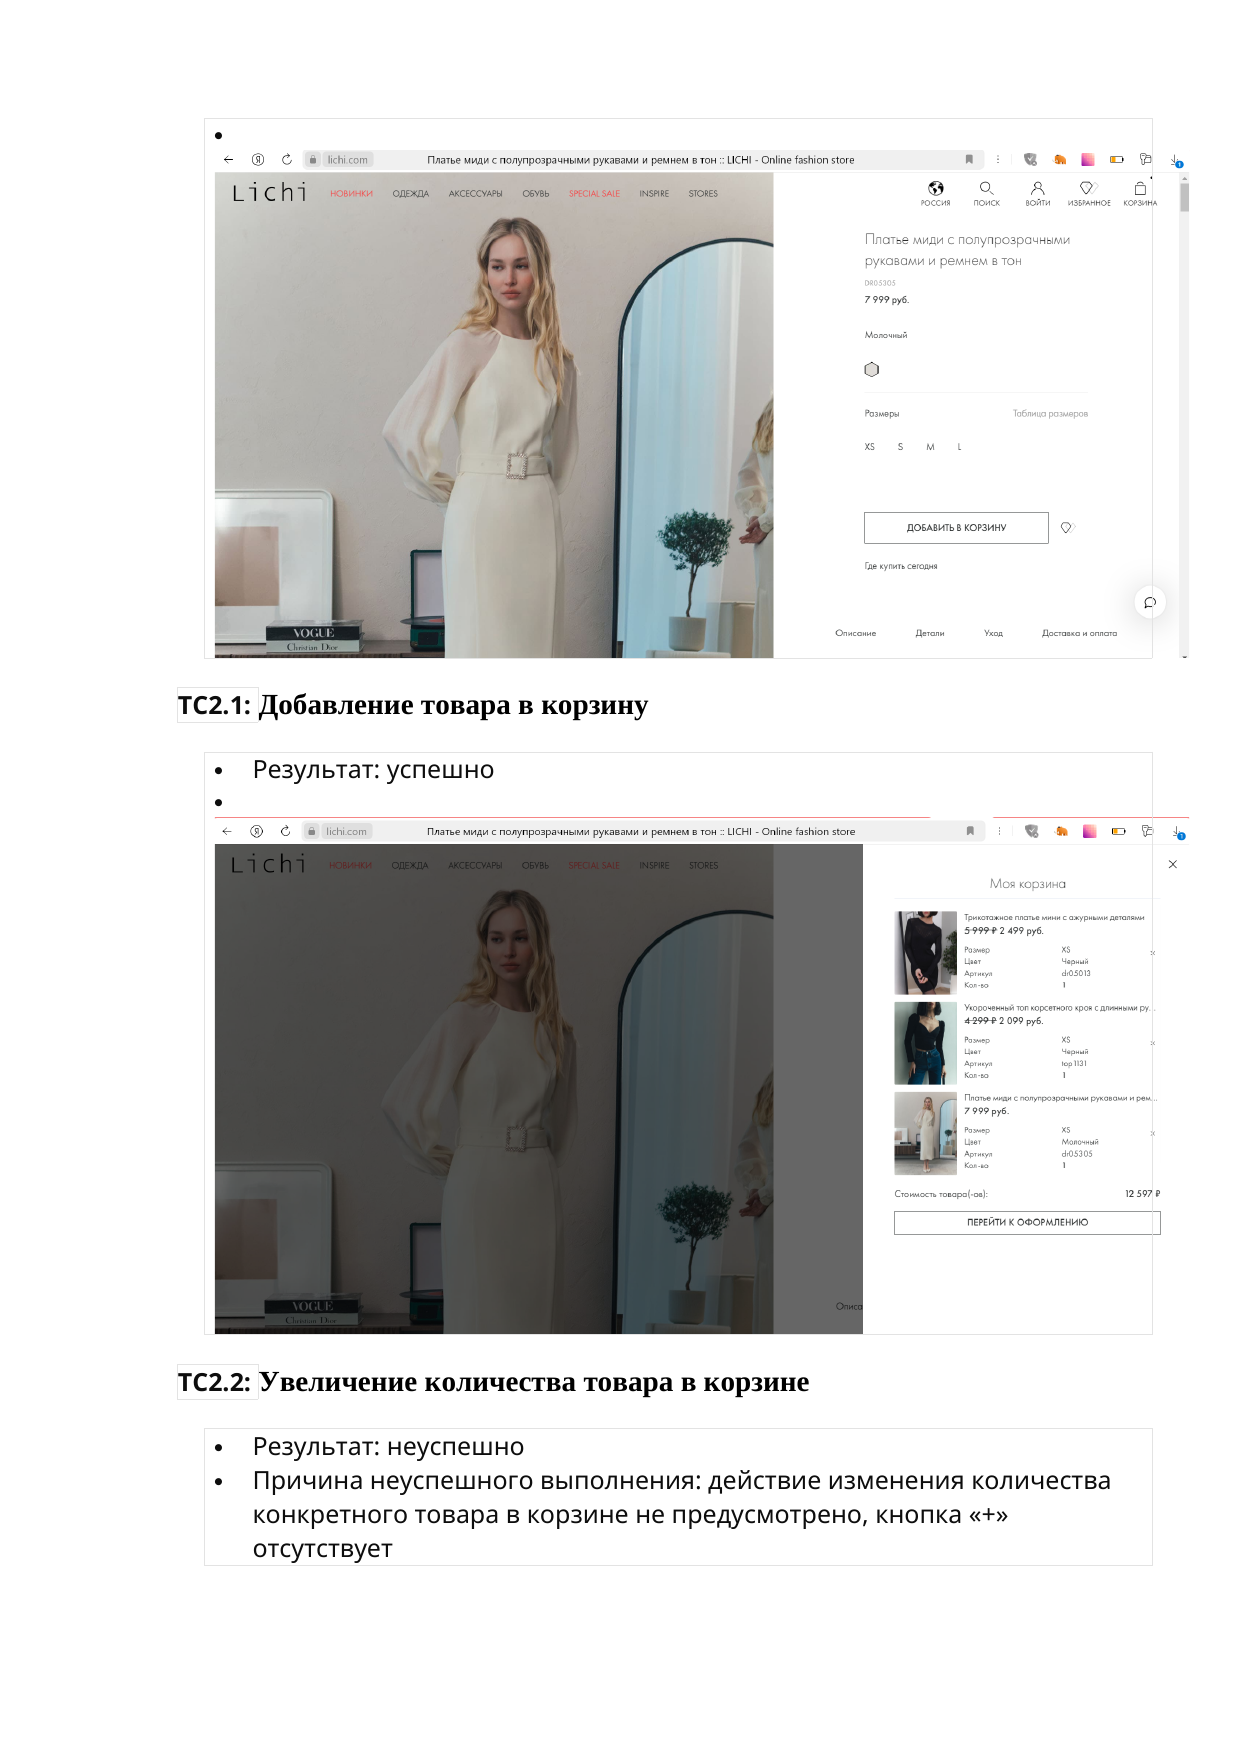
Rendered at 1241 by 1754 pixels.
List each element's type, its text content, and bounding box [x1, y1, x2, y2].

text TC2.1: Добавление товара в корзину [259, 687, 1152, 722]
list Результат: неуспешно [205, 1429, 1152, 1462]
list Причина неуспешного выполнения: действие изменения количества конкретного товара в корзине не предусмотрено, кнопка «+» отсутствует [205, 1462, 1152, 1565]
text TC2.1: Добавление товара в корзину [178, 688, 258, 722]
picture [214, 817, 1152, 1334]
list Результат: успешно [205, 753, 1152, 786]
picture [1153, 817, 1190, 1335]
picture [1153, 150, 1190, 658]
text TC2.2: Увеличение количества товара в корзине [259, 1364, 1152, 1399]
picture [214, 150, 1152, 658]
text TC2.2: Увеличение количества товара в корзине [178, 1365, 258, 1399]
